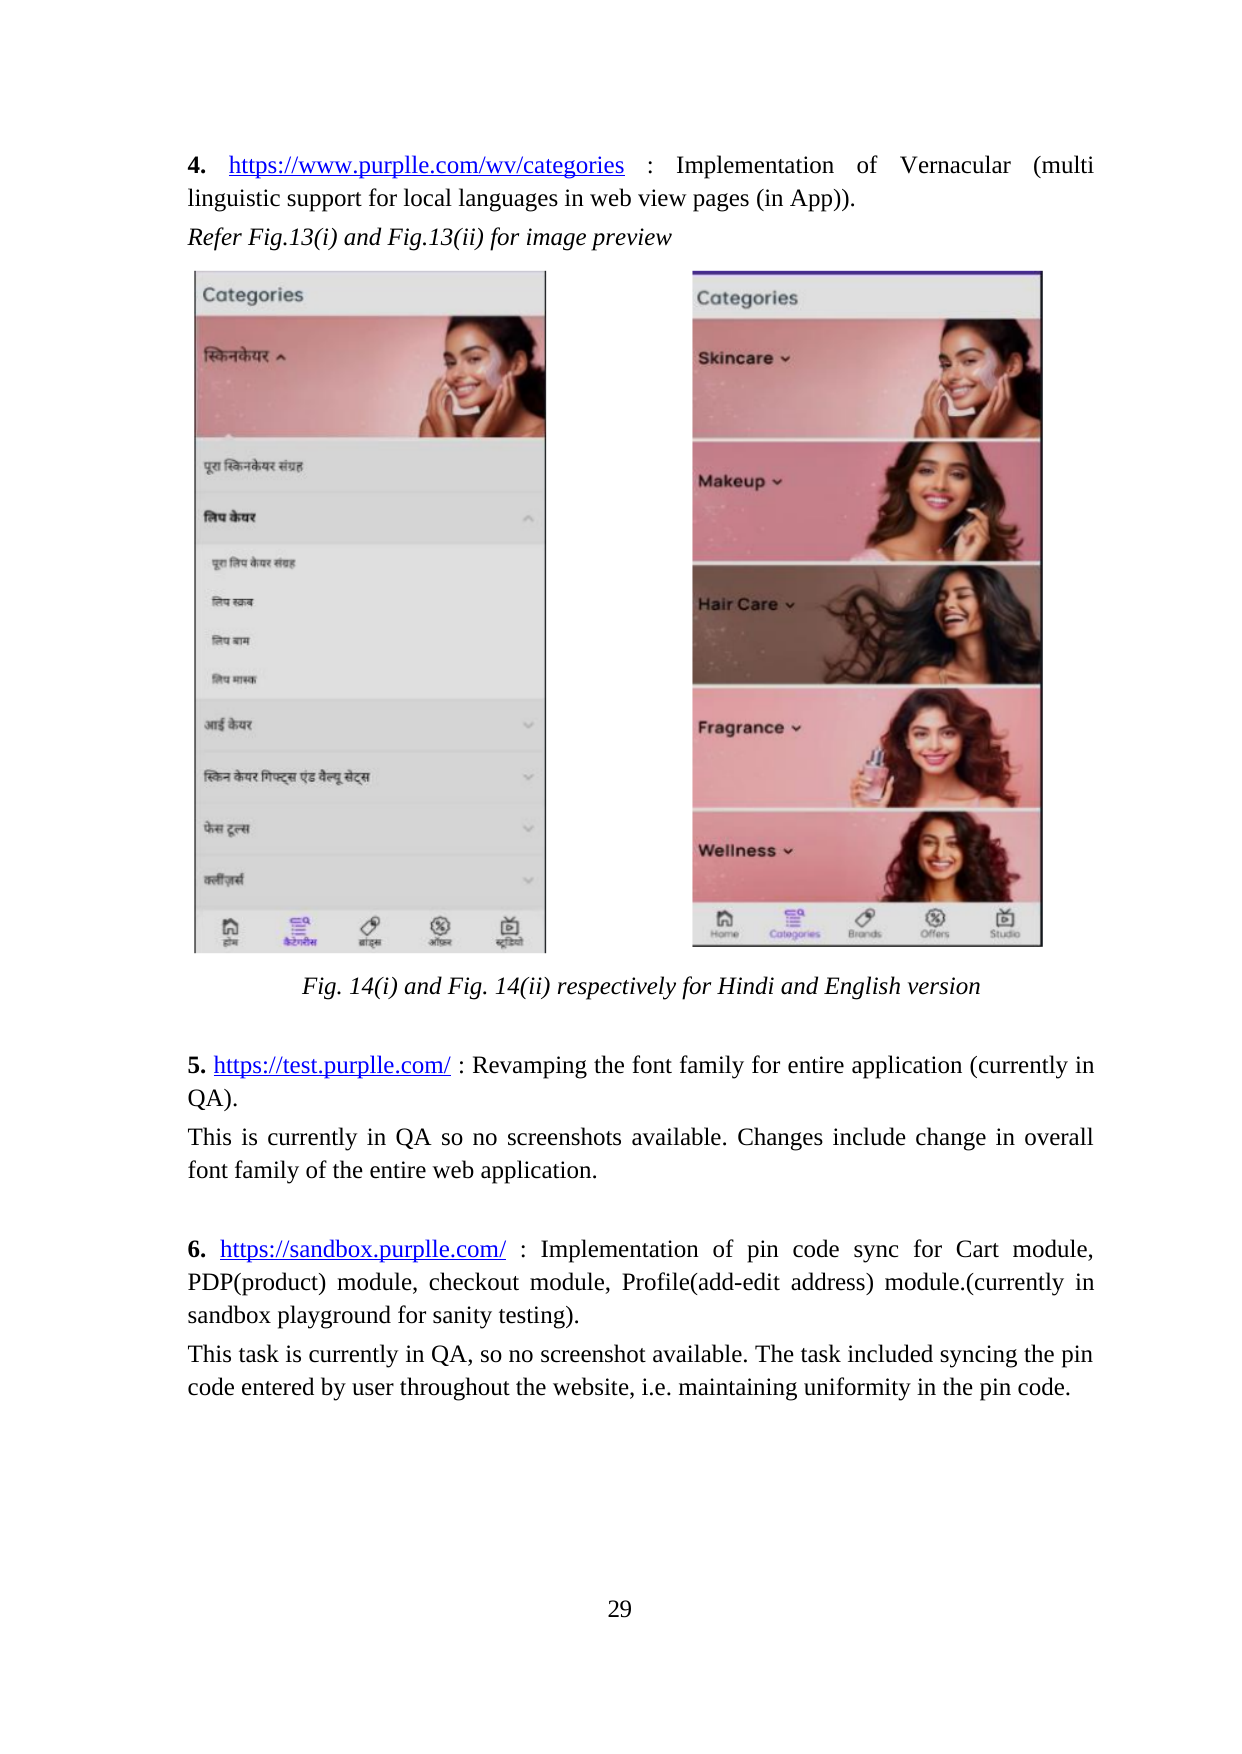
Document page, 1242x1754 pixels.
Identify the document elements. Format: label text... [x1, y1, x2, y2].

subtitle 6. https://sandbox.purplle.com/ : Implementation of pin code sync for Cart module, PDP(product) module, checkout module, Profile(add-edit address) module.(currently in sandbox playground for sanity testing). [187, 1234, 1095, 1329]
subtitle This is currently in QA so no screenshots available. Changes include change in overall font family of the entire web application. [187, 1122, 1095, 1184]
subtitle This task is currently in QA, so no screenshot available. The task included syncing the pin code entered by user throughout the website, i.e. maintaining uniformity in the pin code. [187, 1339, 1095, 1401]
subtitle Refer Fig.13(i) and Fig.13(ii) for image preview [187, 222, 1095, 251]
picture [187, 261, 1053, 957]
subtitle 5. https://test.purplle.com/ : Revamping the font family for entire application (currently in QA). [187, 1050, 1095, 1112]
subtitle 4. https://www.purplle.com/wv/categories : Implementation of Vernacular (multi linguistic support for local languages in web view pages (in App)). [187, 150, 1095, 212]
subtitle Fig. 14(i) and Fig. 14(ii) respectively for Hindi and English version [187, 971, 1095, 1000]
